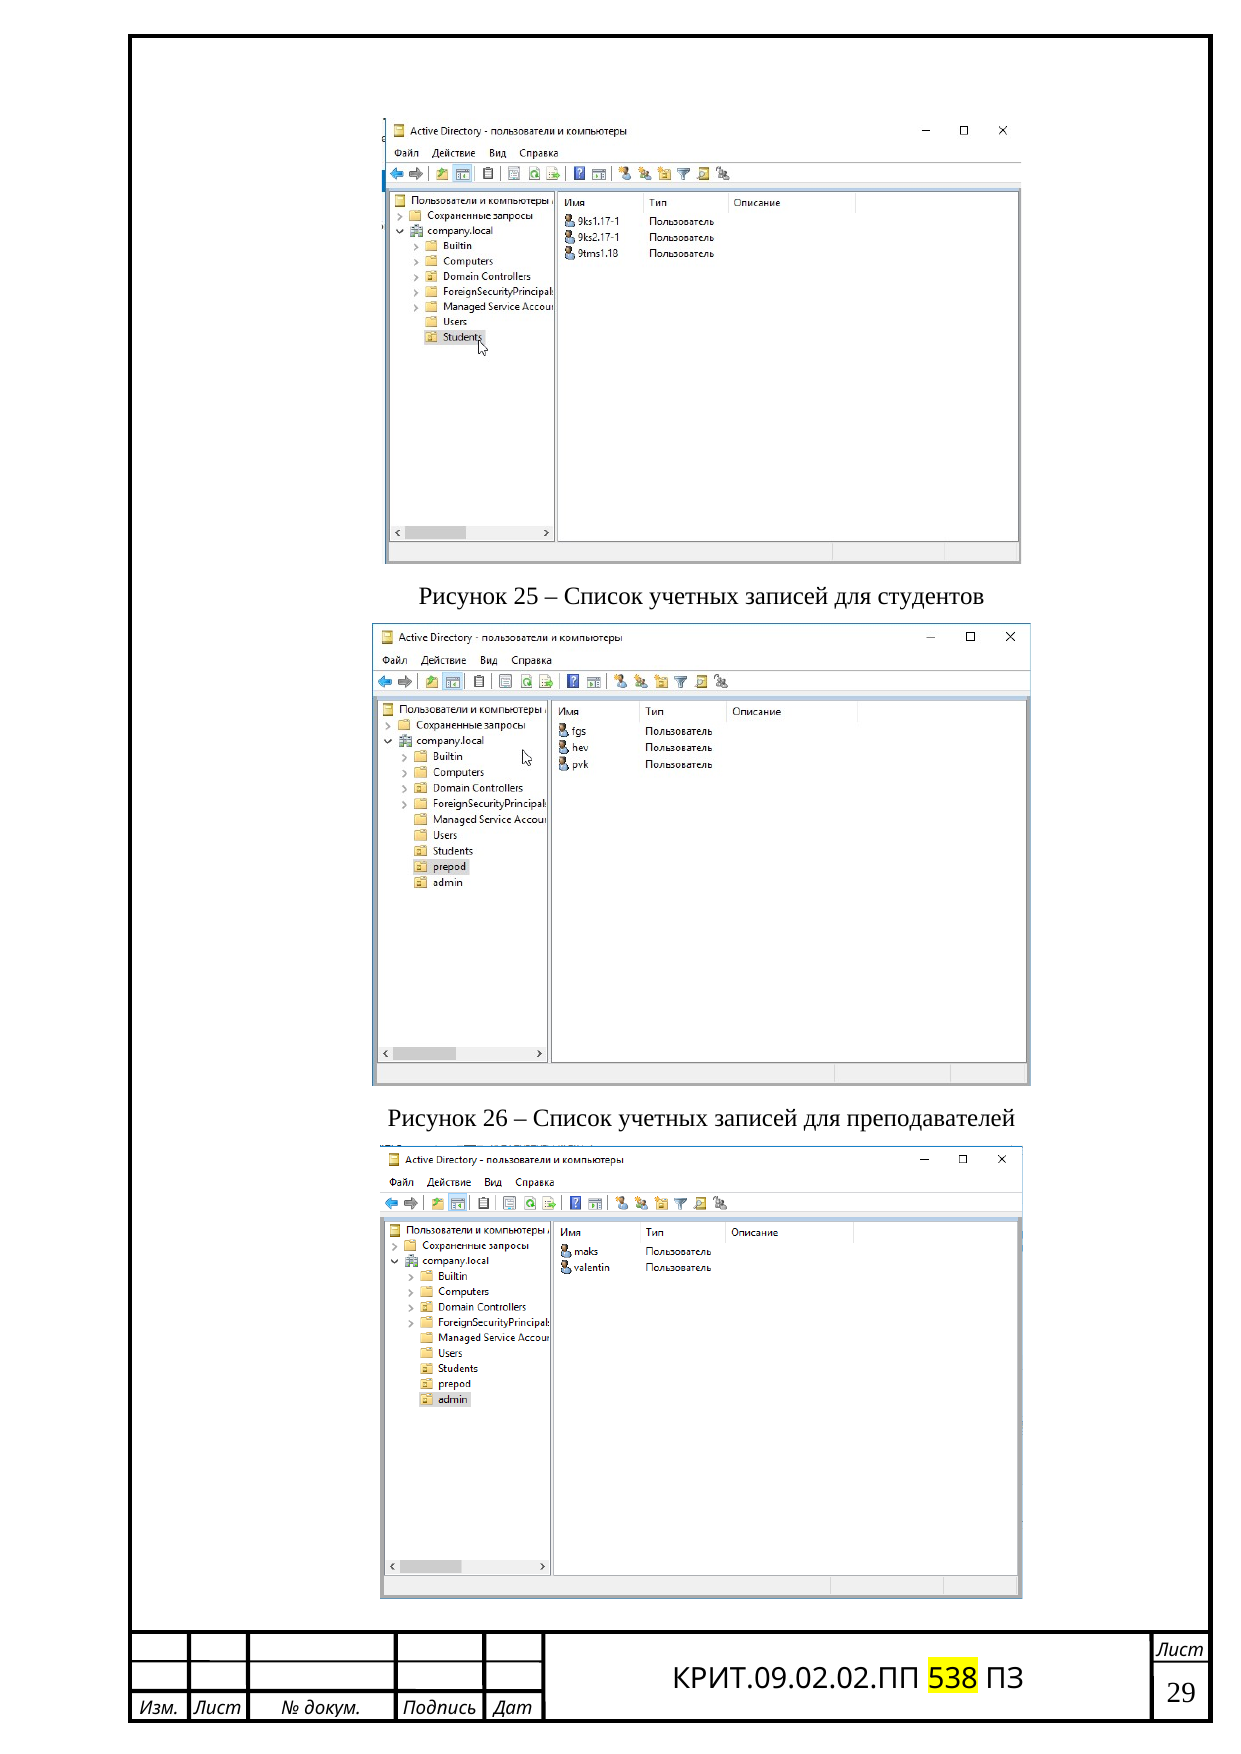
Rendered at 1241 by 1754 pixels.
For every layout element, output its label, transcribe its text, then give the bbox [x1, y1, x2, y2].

text Рисунок 25 – Список учетных записей для студентов [148, 581, 1181, 609]
picture [380, 1145, 1023, 1599]
picture [381, 118, 1022, 564]
text Рисунок 26 – Список учетных записей для преподавателей [148, 1103, 1181, 1131]
picture [372, 623, 1031, 1086]
